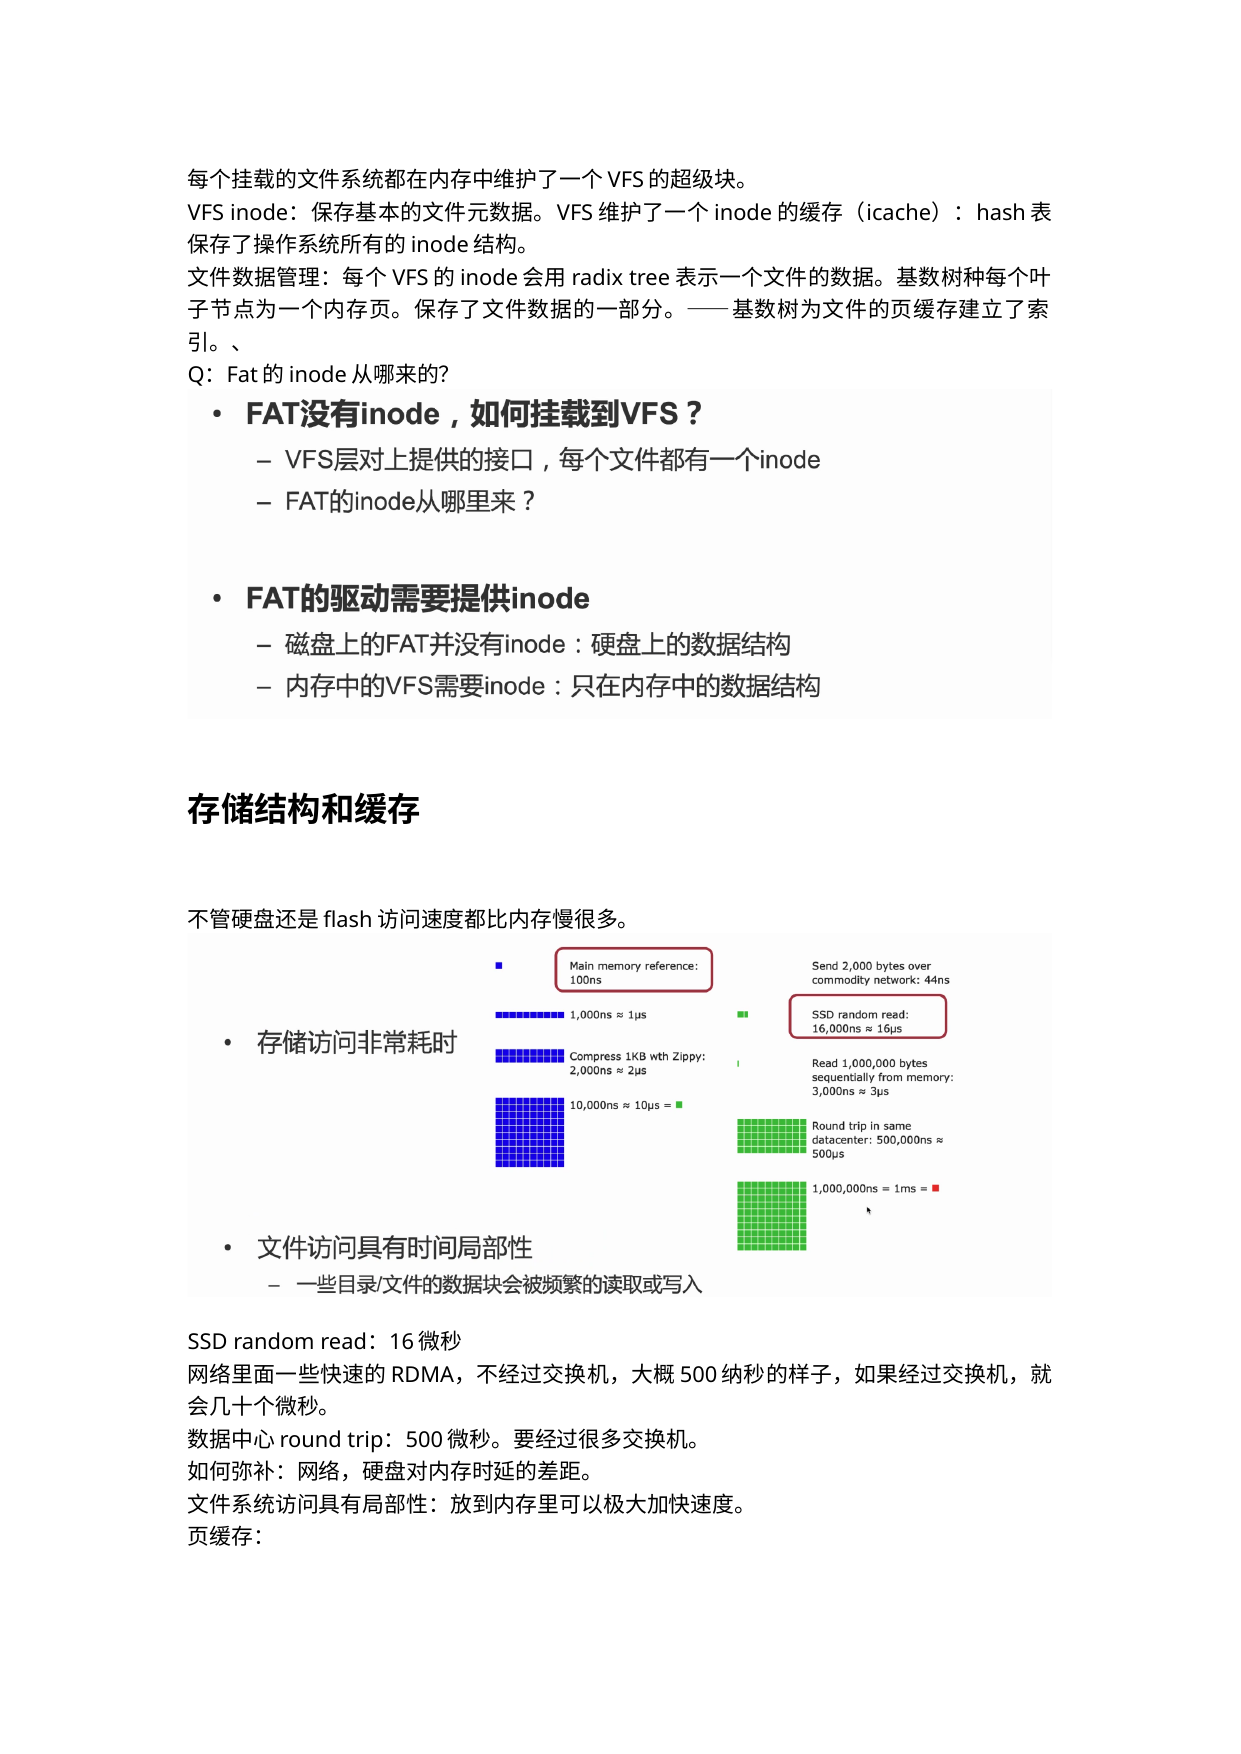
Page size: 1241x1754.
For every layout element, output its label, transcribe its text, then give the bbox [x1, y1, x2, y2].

text 数据中心round trip：500微秒。要经过很多交换机。 [187, 1421, 1053, 1454]
text 网络里面一些快速的RDMA，不经过交换机，大概500纳秒的样子，如果经过交换机，就会几十个微秒。 [187, 1356, 1053, 1421]
text VFS inode：保存基本的文件元数据。VFS维护了一个inode的缓存（icache）：hash表保存了操作系统所有的inode结构。 [187, 194, 1053, 259]
picture [187, 389, 1053, 719]
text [187, 162, 1053, 194]
text 如何弥补：网络，硬盘对内存时延的差距。 [187, 1454, 1053, 1486]
subtitle 存储结构和缓存 [187, 774, 1053, 839]
text SSD random read：16微秒 [187, 1324, 1053, 1356]
text 文件数据管理：每个VFS的inode会用radix tree表示一个文件的数据。基数树种每个叶子节点为一个内存页。保存了文件数据的一部分。——基数树为文件的页缓存建立了索引。、 [187, 259, 1053, 357]
text Q：Fat的inode从哪来的？ [187, 357, 1053, 389]
text 文件系统访问具有局部性：放到内存里可以极大加快速度。 [187, 1486, 1053, 1519]
text 页缓存： [187, 1519, 1053, 1551]
text 不管硬盘还是flash访问速度都比内存慢很多。 [187, 901, 1053, 933]
picture [187, 933, 1053, 1297]
